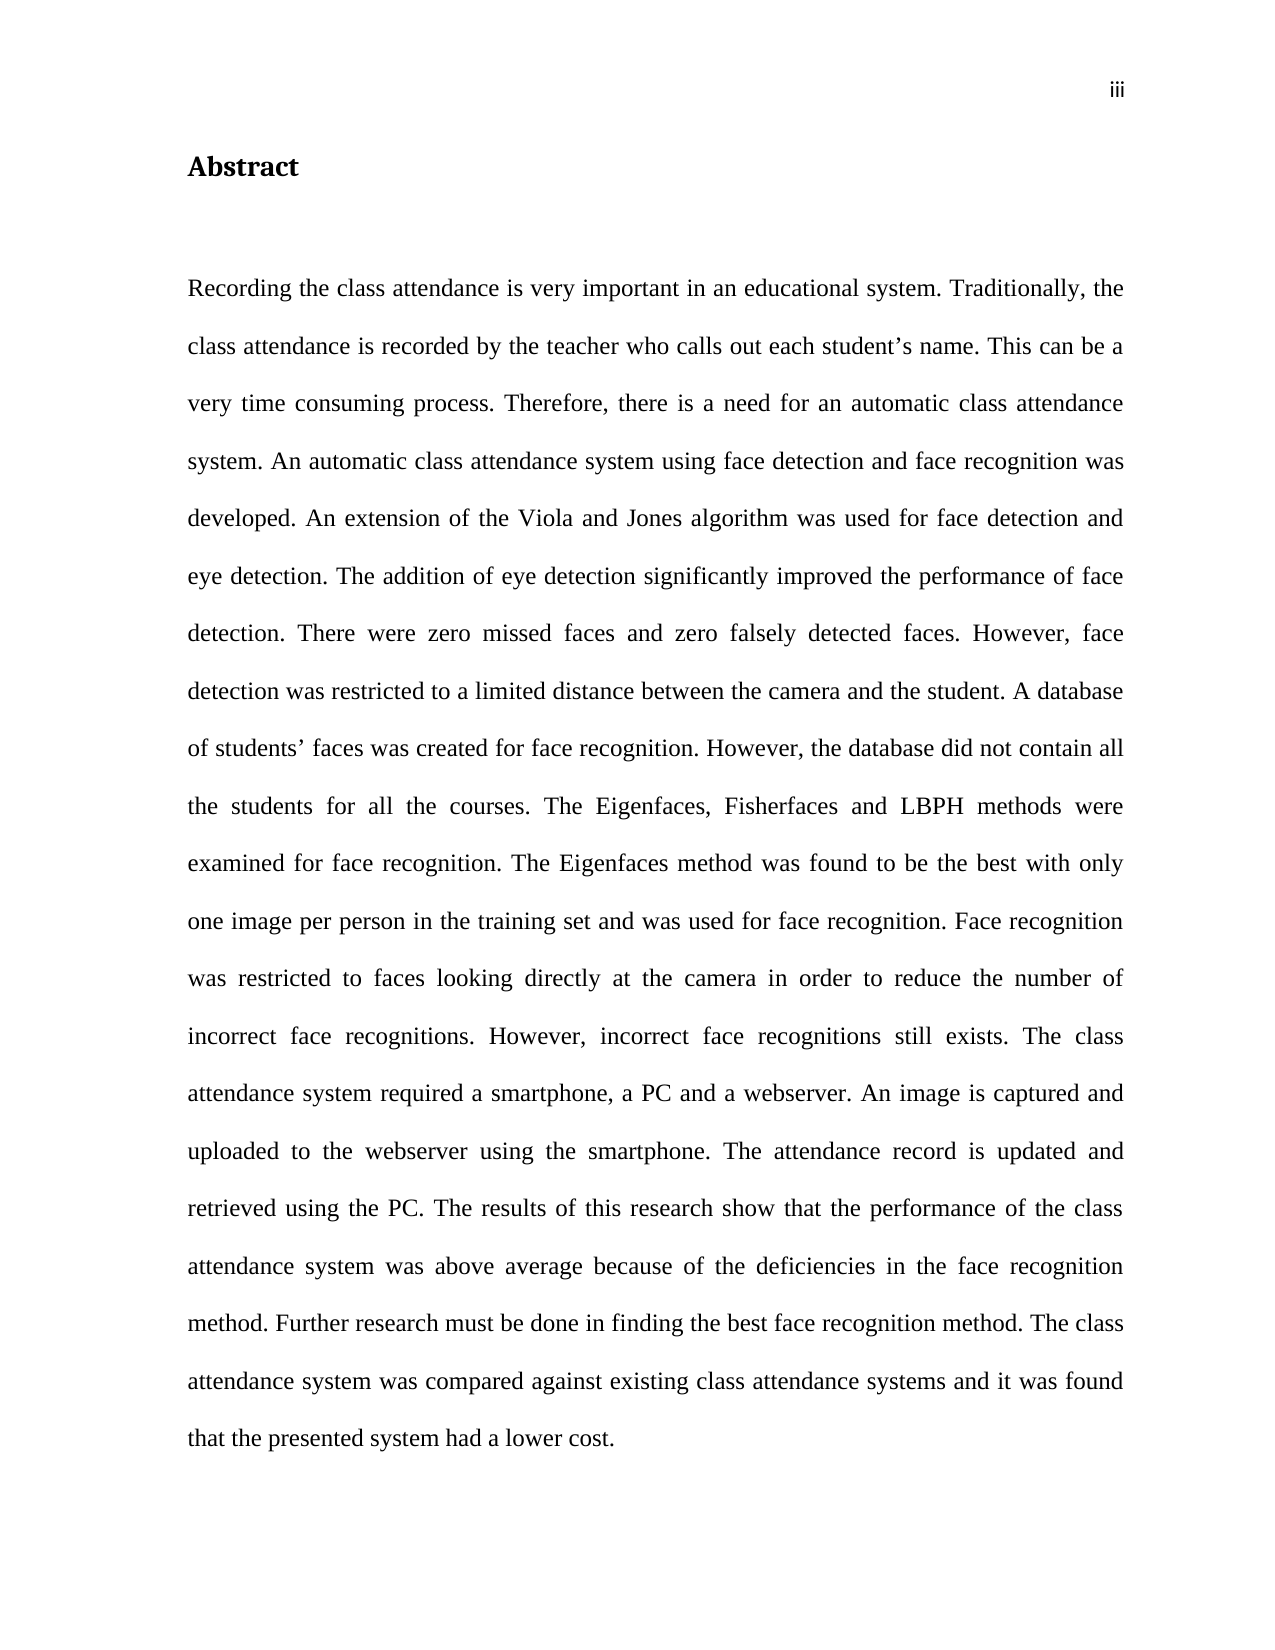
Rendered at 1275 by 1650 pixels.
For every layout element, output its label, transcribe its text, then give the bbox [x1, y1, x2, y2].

text Recording the class attendance is very important in an educational system. Traditionally, the class attendance is recorded by the teacher who calls out each student’s name. This can be a very time consuming process. Therefore, there is a need for an automatic class attendance system. An automatic class attendance system using face detection and face recognition was developed. An extension of the Viola and Jones algorithm was used for face detection and eye detection. The addition of eye detection significantly improved the performance of face detection. There were zero missed faces and zero falsely detected faces. However, face detection was restricted to a limited distance between the camera and the student. A database of students’ faces was created for face recognition. However, the database did not contain all the students for all the courses. The Eigenfaces, Fisherfaces and LBPH methods were examined for face recognition. The Eigenfaces method was found to be the best with only one image per person in the training set and was used for face recognition. Face recognition was restricted to faces looking directly at the camera in order to reduce the number of incorrect face recognitions. However, incorrect face recognitions still exists. The class attendance system required a smartphone, a PC and a webserver. An image is captured and uploaded to the webserver using the smartphone. The attendance record is updated and retrieved using the PC. The results of this research show that the performance of the class attendance system was above average because of the deficiencies in the face recognition method. Further research must be done in finding the best face recognition method. The class attendance system was compared against existing class attendance systems and it was found that the presented system had a lower cost. [187, 273, 1125, 1452]
subtitle Abstract [187, 150, 1125, 183]
